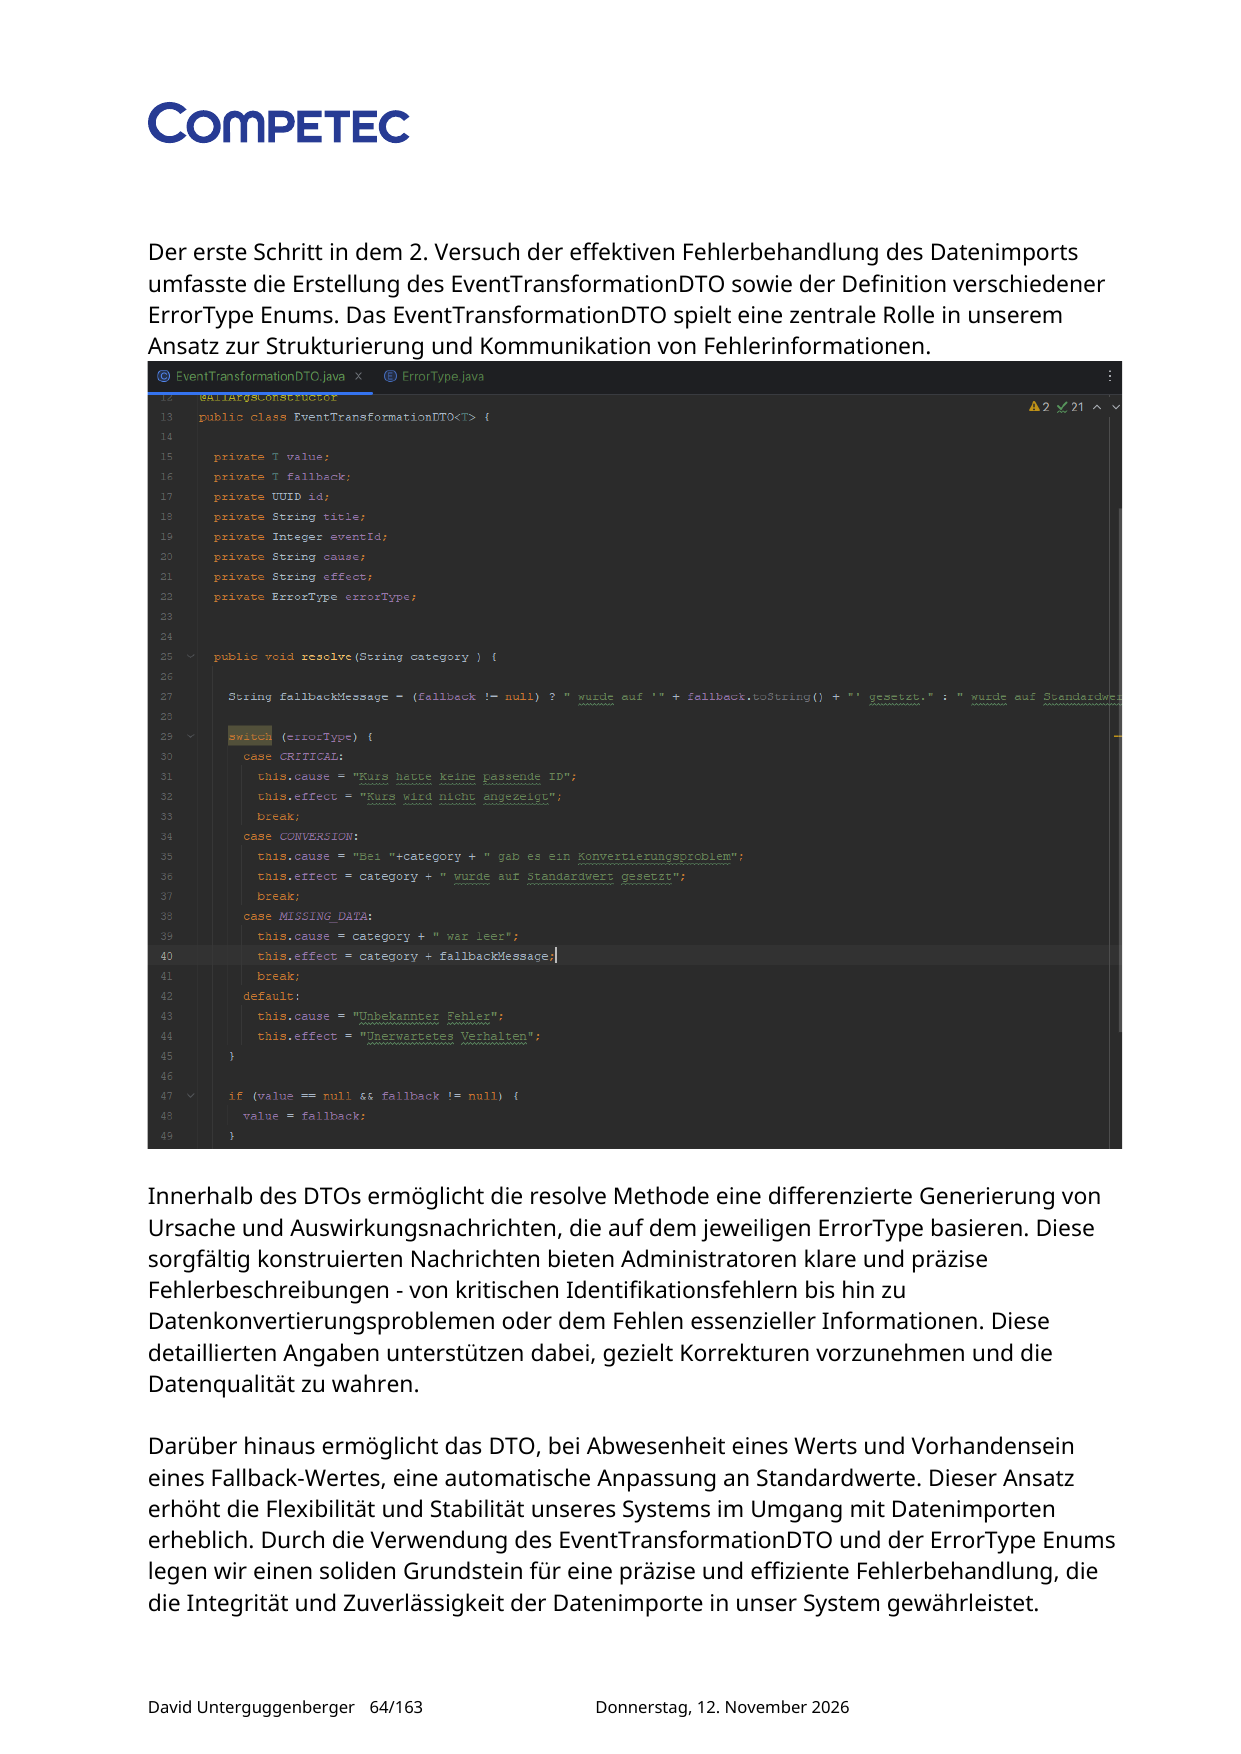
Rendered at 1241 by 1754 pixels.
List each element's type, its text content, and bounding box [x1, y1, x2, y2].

text Innerhalb des DTOs ermöglicht die resolve Methode eine differenzierte Generierung von Ursache und Auswirkungsnachrichten, die auf dem jeweiligen ErrorType basieren. Diese sorgfältig konstruierten Nachrichten bieten Administratoren klare und präzise Fehlerbeschreibungen - von kritischen Identifikationsfehlern bis hin zu Datenkonvertierungsproblemen oder dem Fehlen essenzieller Informationen. Diese detaillierten Angaben unterstützen dabei, gezielt Korrekturen vorzunehmen und die Datenqualität zu wahren. [148, 1180, 1122, 1399]
text Der erste Schritt in dem 2. Versuch der effektiven Fehlerbehandlung des Datenimports umfasste die Erstellung des EventTransformationDTO sowie der Definition verschiedener ErrorType Enums. Das EventTransformationDTO spielt eine zentrale Rolle in unserem Ansatz zur Strukturierung und Kommunikation von Fehlerinformationen. [148, 236, 1122, 361]
text Darüber hinaus ermöglicht das DTO, bei Abwesenheit eines Werts und Vorhandensein eines Fallback-Wertes, eine automatische Anpassung an Standardwerte. Dieser Ansatz erhöht die Flexibilität und Stabilität unseres Systems im Umgang mit Datenimporten erheblich. Durch die Verwendung des EventTransformationDTO und der ErrorType Enums legen wir einen soliden Grundstein für eine präzise und effiziente Fehlerbehandlung, die die Integrität und Zuverlässigkeit der Datenimporte in unser System gewährleistet. [148, 1430, 1122, 1618]
picture [147, 361, 1123, 1149]
